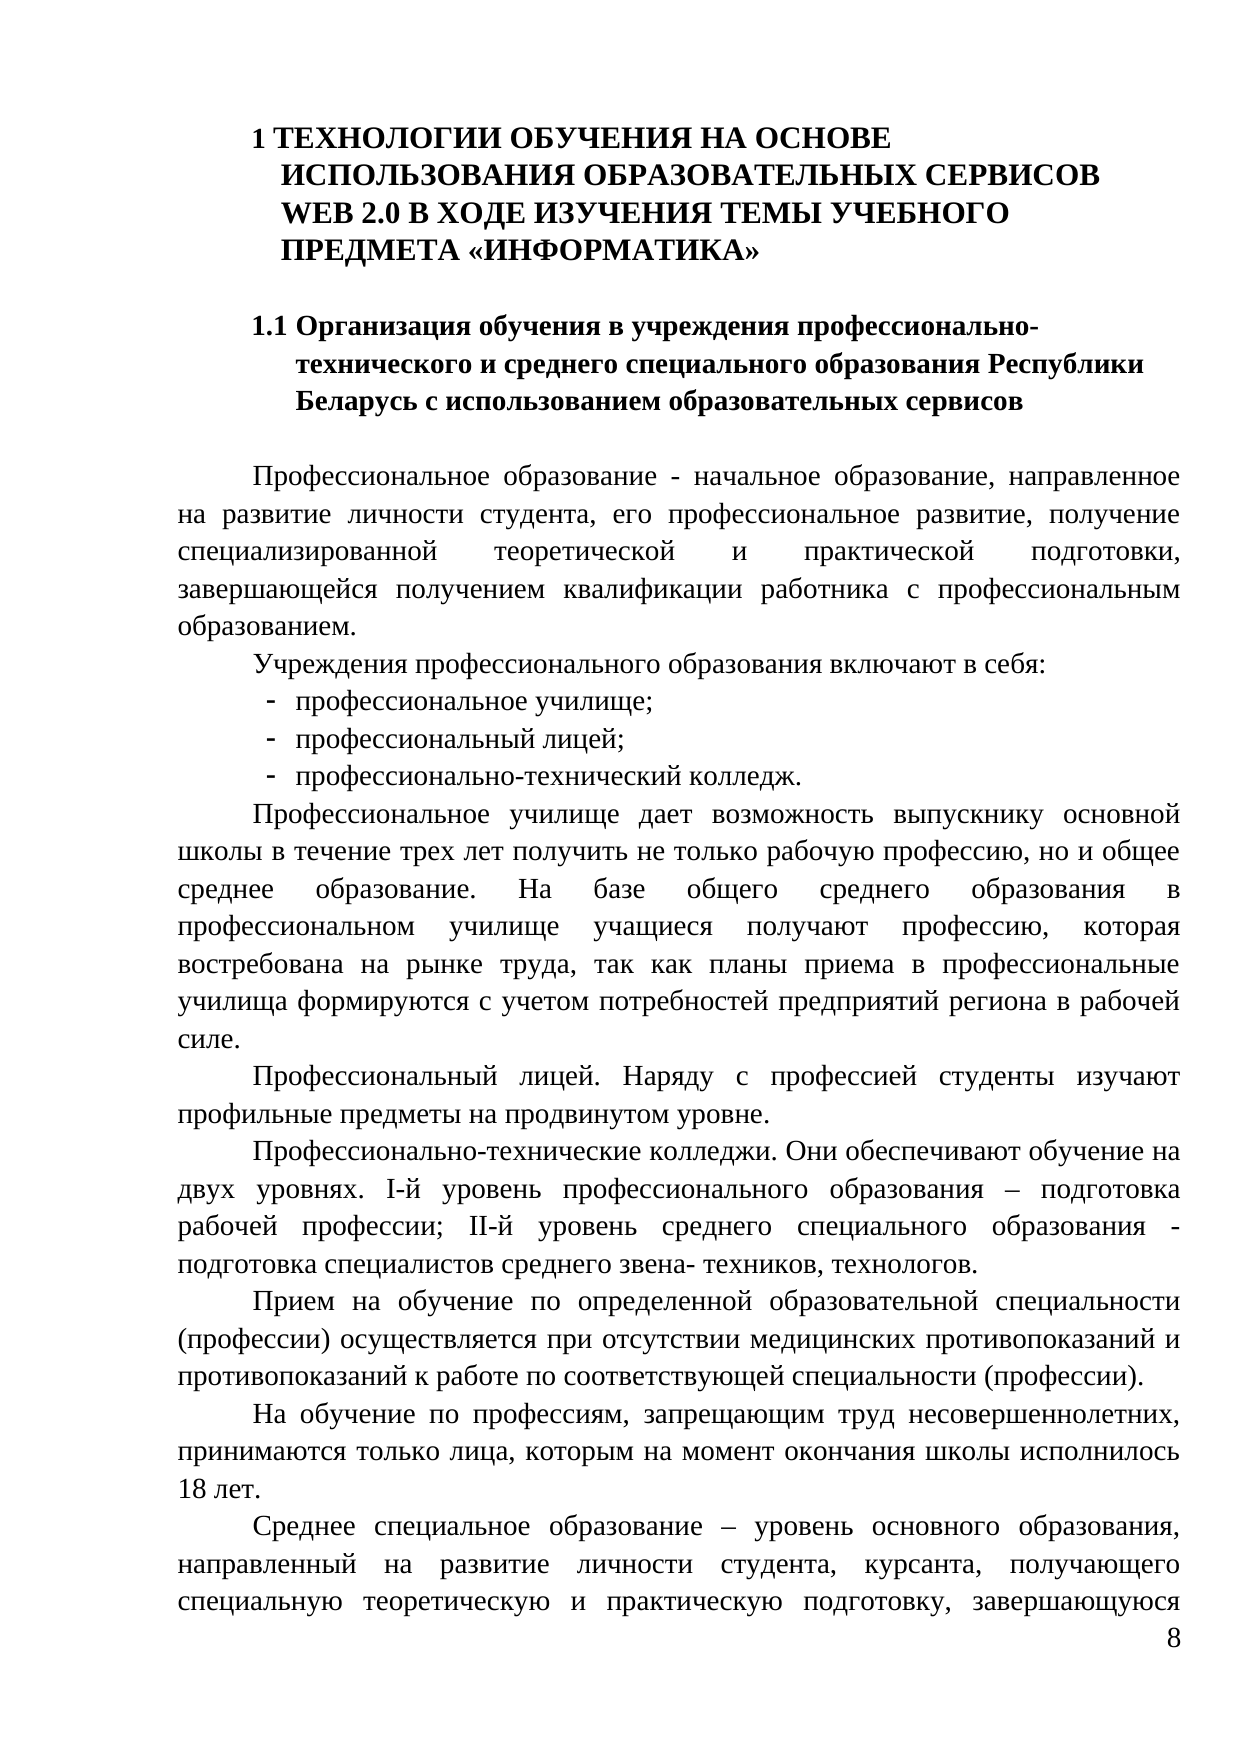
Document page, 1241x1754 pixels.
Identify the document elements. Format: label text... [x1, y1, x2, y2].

text Профессиональное образование - начальное образование, направленное на развитие личности студента, его профессиональное развитие, получение специализированной теоретической и практической подготовки, завершающейся получением квалификации работника с профессиональным образованием. [177, 456, 1181, 643]
list профессионально-технический колледж. [266, 756, 1181, 793]
text Учреждения профессионального образования включают в себя: [177, 643, 1181, 681]
text Профессиональное училище дает возможность выпускнику основной школы в течение трех лет получить не только рабочую профессию, но и общее среднее образование. На базе общего среднего образования в профессиональном училище учащиеся получают профессию, которая востребована на рынке труда, так как планы приема в профессиональные училища формируются с учетом потребностей предприятий региона в рабочей силе. [177, 793, 1181, 1056]
list Организация обучения в учреждения профессионально-технического и среднего специального образования Республики Беларусь с использованием образовательных сервисов [251, 306, 1181, 418]
text 1 Технологии обучения на основе использования образовательных сервисов web 2.0 в ходе изучения темы учебного предмета «Информатика» [251, 118, 1181, 268]
text Профессионально-технические колледжи. Они обеспечивают обучение на двух уровнях. I-й уровень профессионального образования – подготовка рабочей профессии; II-й уровень среднего специального образования -подготовка специалистов среднего звена- техников, технологов. [177, 1131, 1181, 1281]
text Профессиональный лицей. Наряду с профессией студенты изучают профильные предметы на продвинутом уровне. [177, 1056, 1181, 1131]
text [177, 1506, 1181, 1618]
list профессиональный лицей; [266, 718, 1181, 756]
text Прием на обучение по определенной образовательной специальности (профессии) осуществляется при отсутствии медицинских противопоказаний и противопоказаний к работе по соответствующей специальности (профессии). [177, 1281, 1181, 1393]
list профессиональное училище; [266, 681, 1181, 718]
text На обучение по профессиям, запрещающим труд несовершеннолетних, принимаются только лица, которым на момент окончания школы исполнилось 18 лет. [177, 1393, 1181, 1506]
